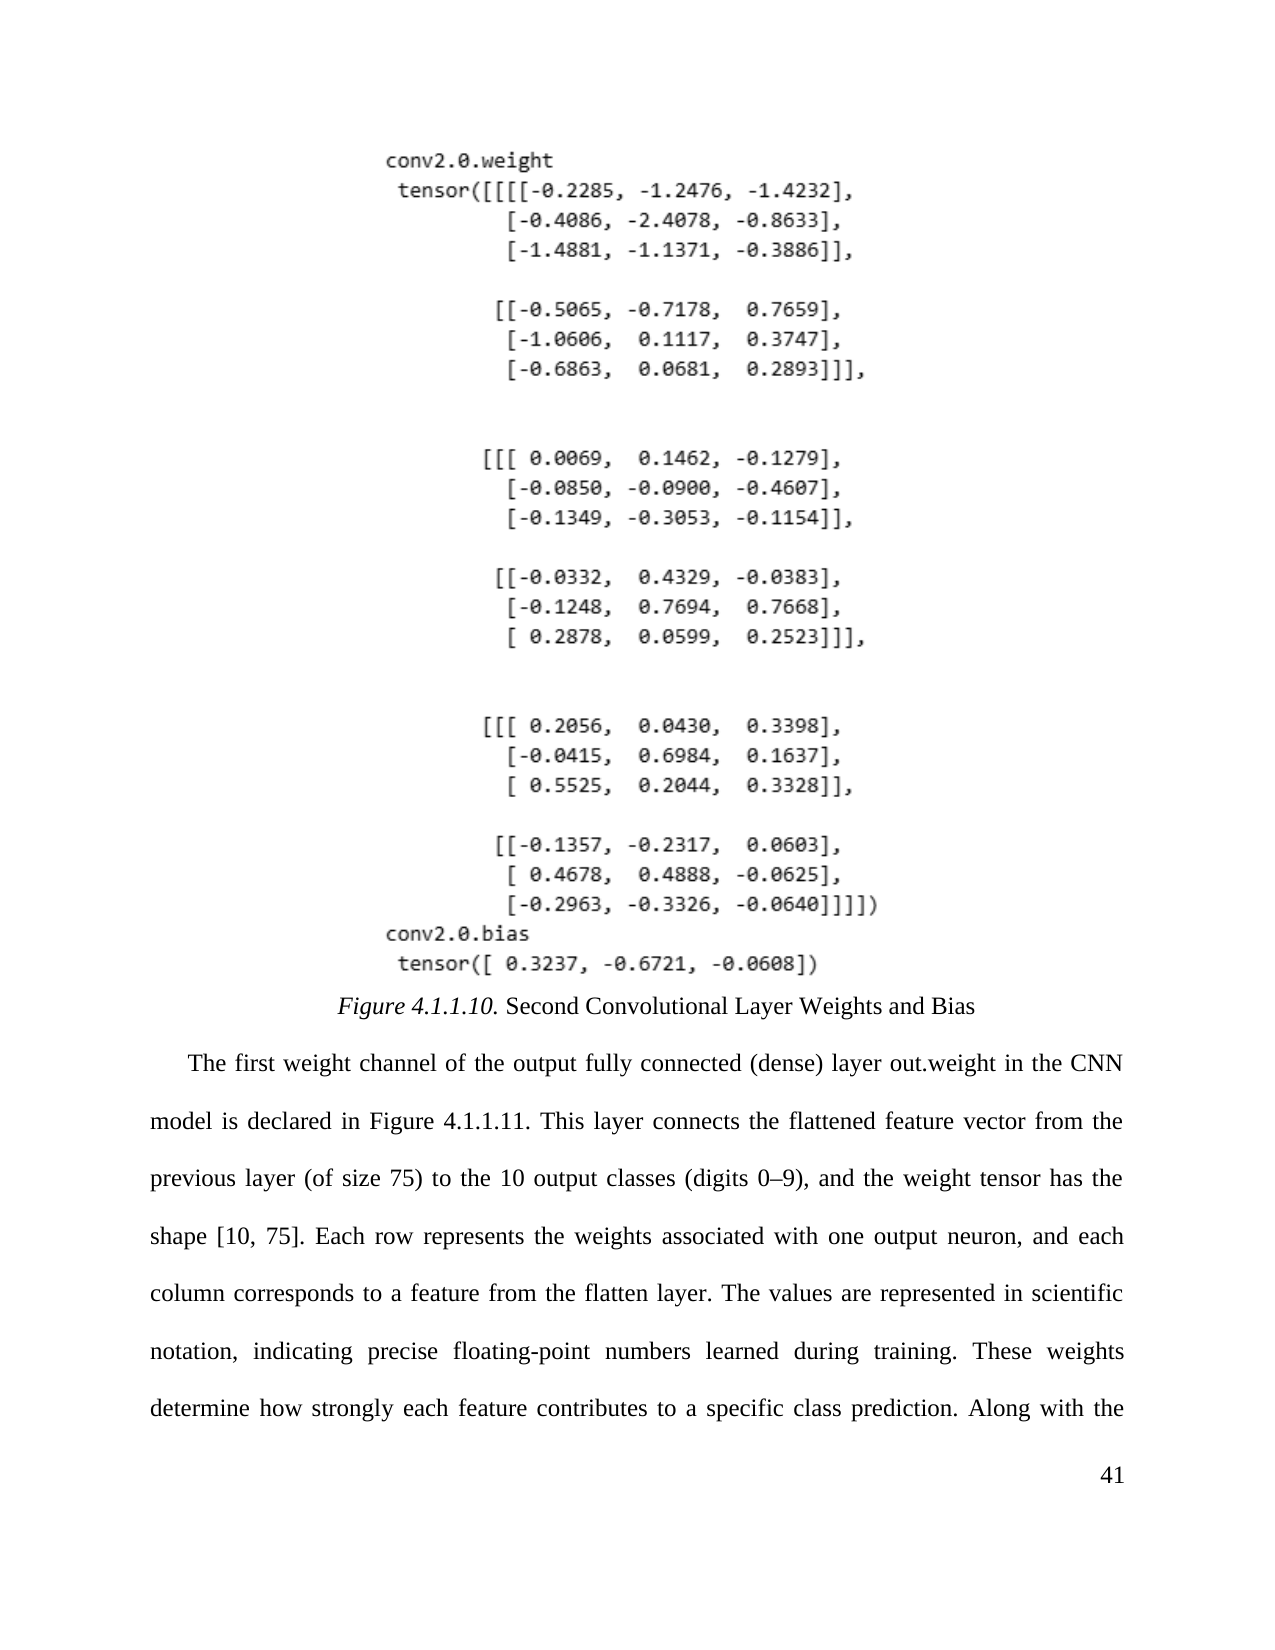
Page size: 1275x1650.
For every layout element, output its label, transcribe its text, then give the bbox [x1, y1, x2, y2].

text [150, 1048, 1125, 1422]
picture [381, 150, 894, 977]
text Figure 4.1.1.10. Second Convolutional Layer Weights and Bias [187, 991, 1125, 1020]
